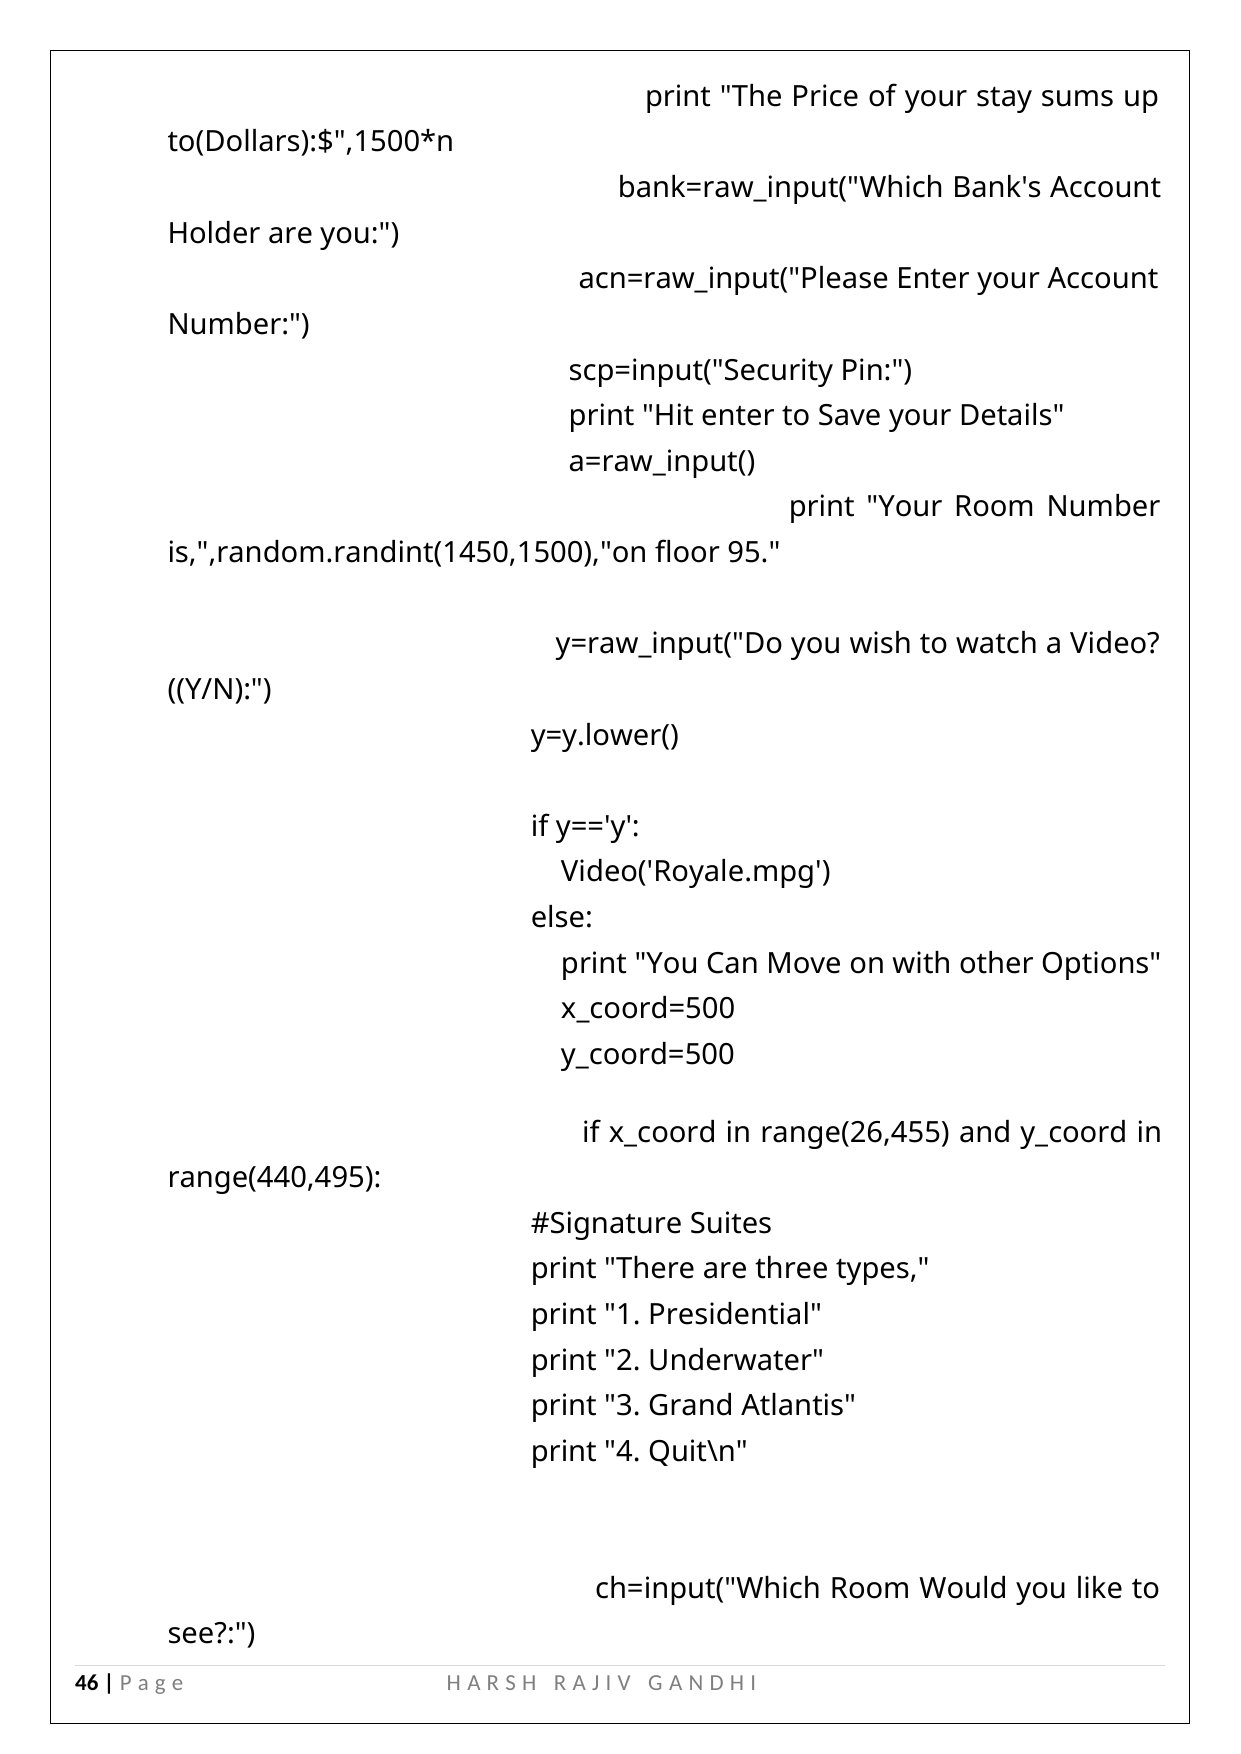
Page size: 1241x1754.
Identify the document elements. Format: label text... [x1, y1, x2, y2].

list print "The Price of your stay sums up to(Dollars):$",1500*n [167, 75, 1165, 160]
list y=y.lower() [167, 714, 1165, 753]
list print "There are three types," [167, 1248, 1165, 1287]
list print "You Can Move on with other Options" [167, 942, 1165, 982]
list x_coord=500 [167, 987, 1165, 1027]
list Video('Royale.mpg') [167, 851, 1165, 890]
list if y=='y': [167, 805, 1165, 845]
list #Signature Suites [167, 1202, 1165, 1242]
list acn=raw_input("Please Enter your Account Number:") [167, 257, 1165, 343]
list bank=raw_input("Which Bank's Account Holder are you:") [167, 166, 1165, 252]
list print "2. Underwater" [167, 1339, 1165, 1379]
list print "4. Quit\n" [167, 1430, 1165, 1470]
list y_coord=500 [167, 1033, 1165, 1073]
list if x_coord in range(26,455) and y_coord in range(440,495): [167, 1111, 1165, 1196]
list ch=input("Which Room Would you like to see?:") [167, 1567, 1165, 1652]
list print "Hit enter to Save your Details" [167, 394, 1165, 434]
list else: [167, 896, 1165, 936]
list print "Your Room Number is,",random.randint(1450,1500),"on floor 95." [167, 486, 1165, 571]
list print "1. Presidential" [167, 1293, 1165, 1333]
list scp=input("Security Pin:") [167, 349, 1165, 388]
list a=raw_input() [167, 440, 1165, 480]
list y=raw_input("Do you wish to watch a Video?((Y/N):") [167, 622, 1165, 708]
list print "3. Grand Atlantis" [167, 1385, 1165, 1424]
